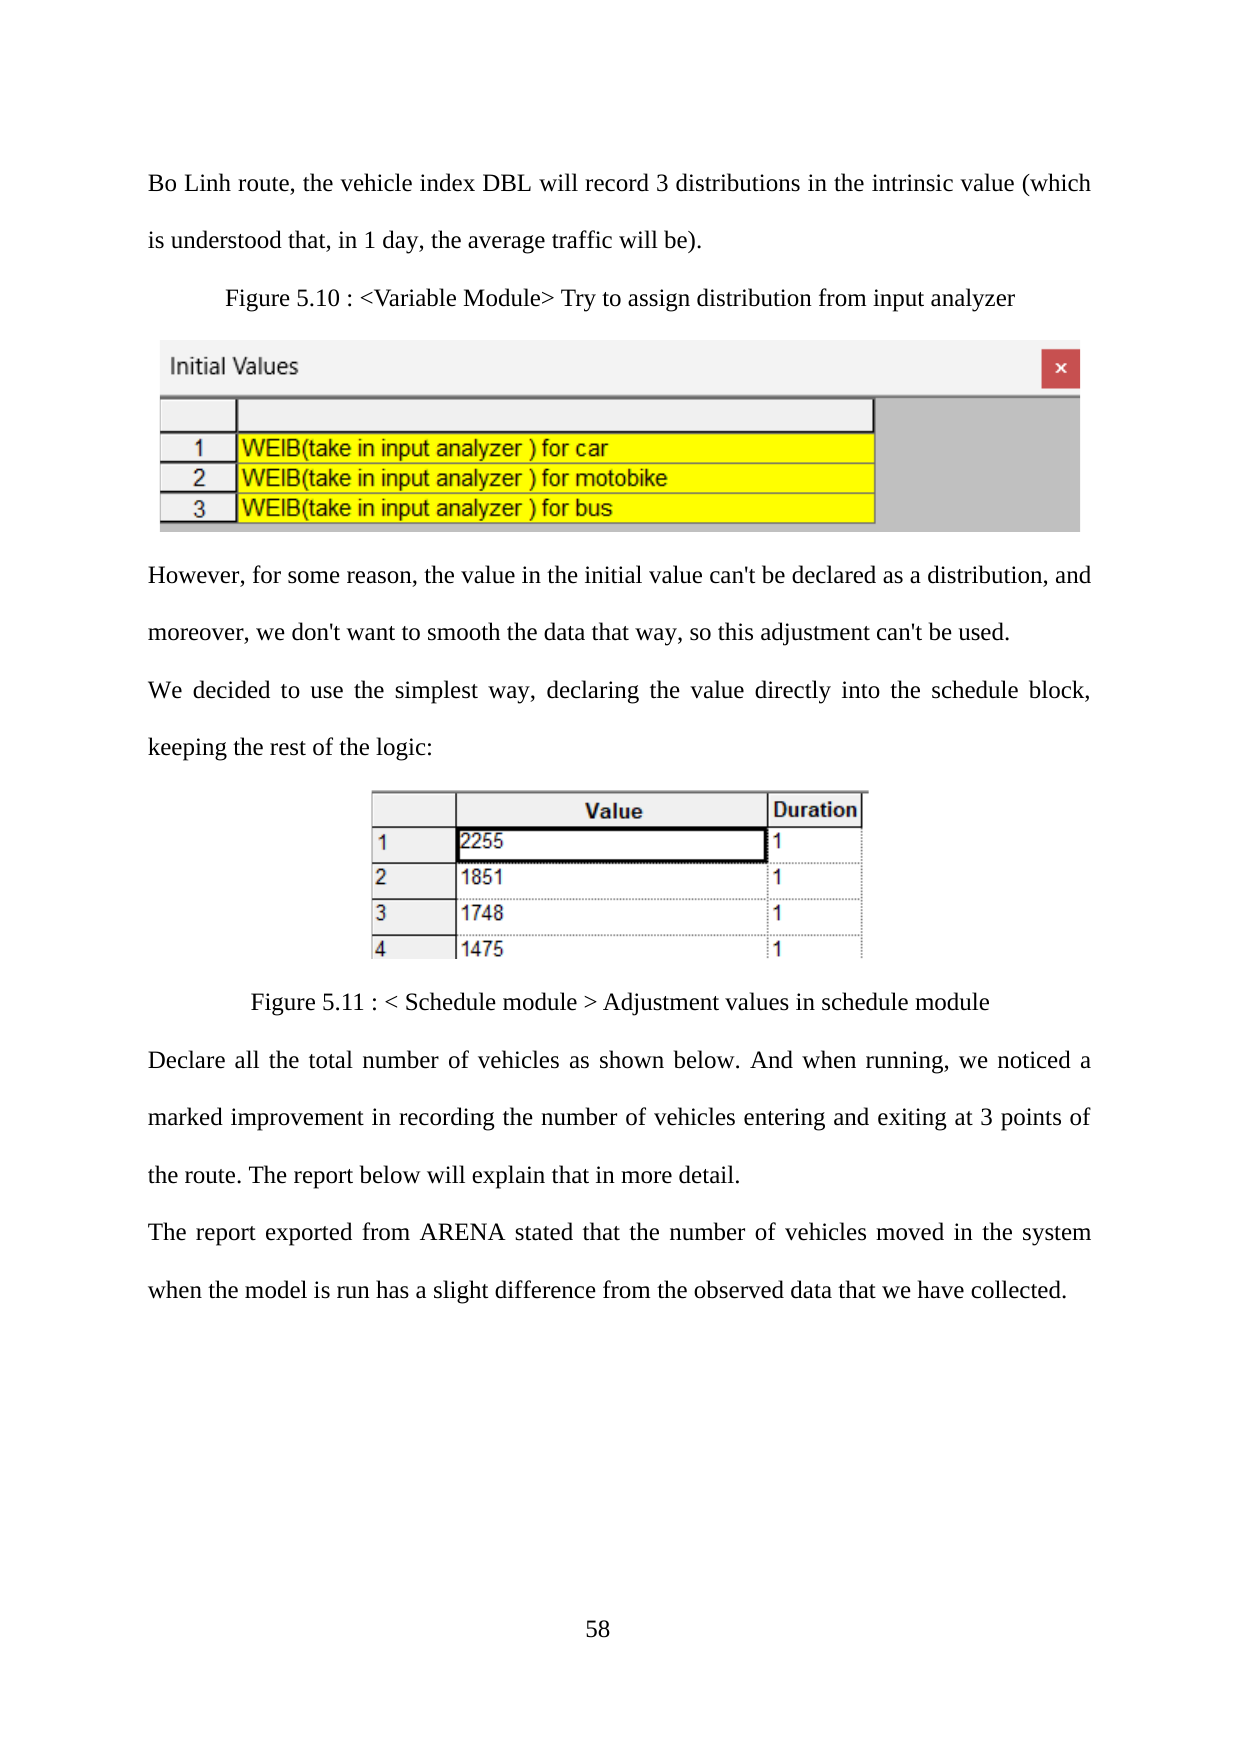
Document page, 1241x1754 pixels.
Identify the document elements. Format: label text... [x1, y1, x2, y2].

text We decided to use the simplest way, declaring the value directly into the schedule block, keeping the rest of the logic: [148, 675, 1092, 761]
text Declare all the total number of vehicles as shown below. And when running, we noticed a marked improvement in recording the number of vehicles entering and exiting at 3 points of the route. The report below will explain that in more detail. [148, 1045, 1092, 1189]
text However, for some reason, the value in the initial value can't be declared as a distribution, and moreover, we don't want to smooth the data that way, so this adjustment can't be used. [148, 560, 1092, 646]
picture [371, 790, 869, 959]
picture [159, 340, 1081, 532]
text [148, 168, 1092, 254]
text The report exported from ARENA stated that the number of vehicles moved in the system when the model is run has a slight difference from the observed data that we have collected. [148, 1217, 1092, 1304]
